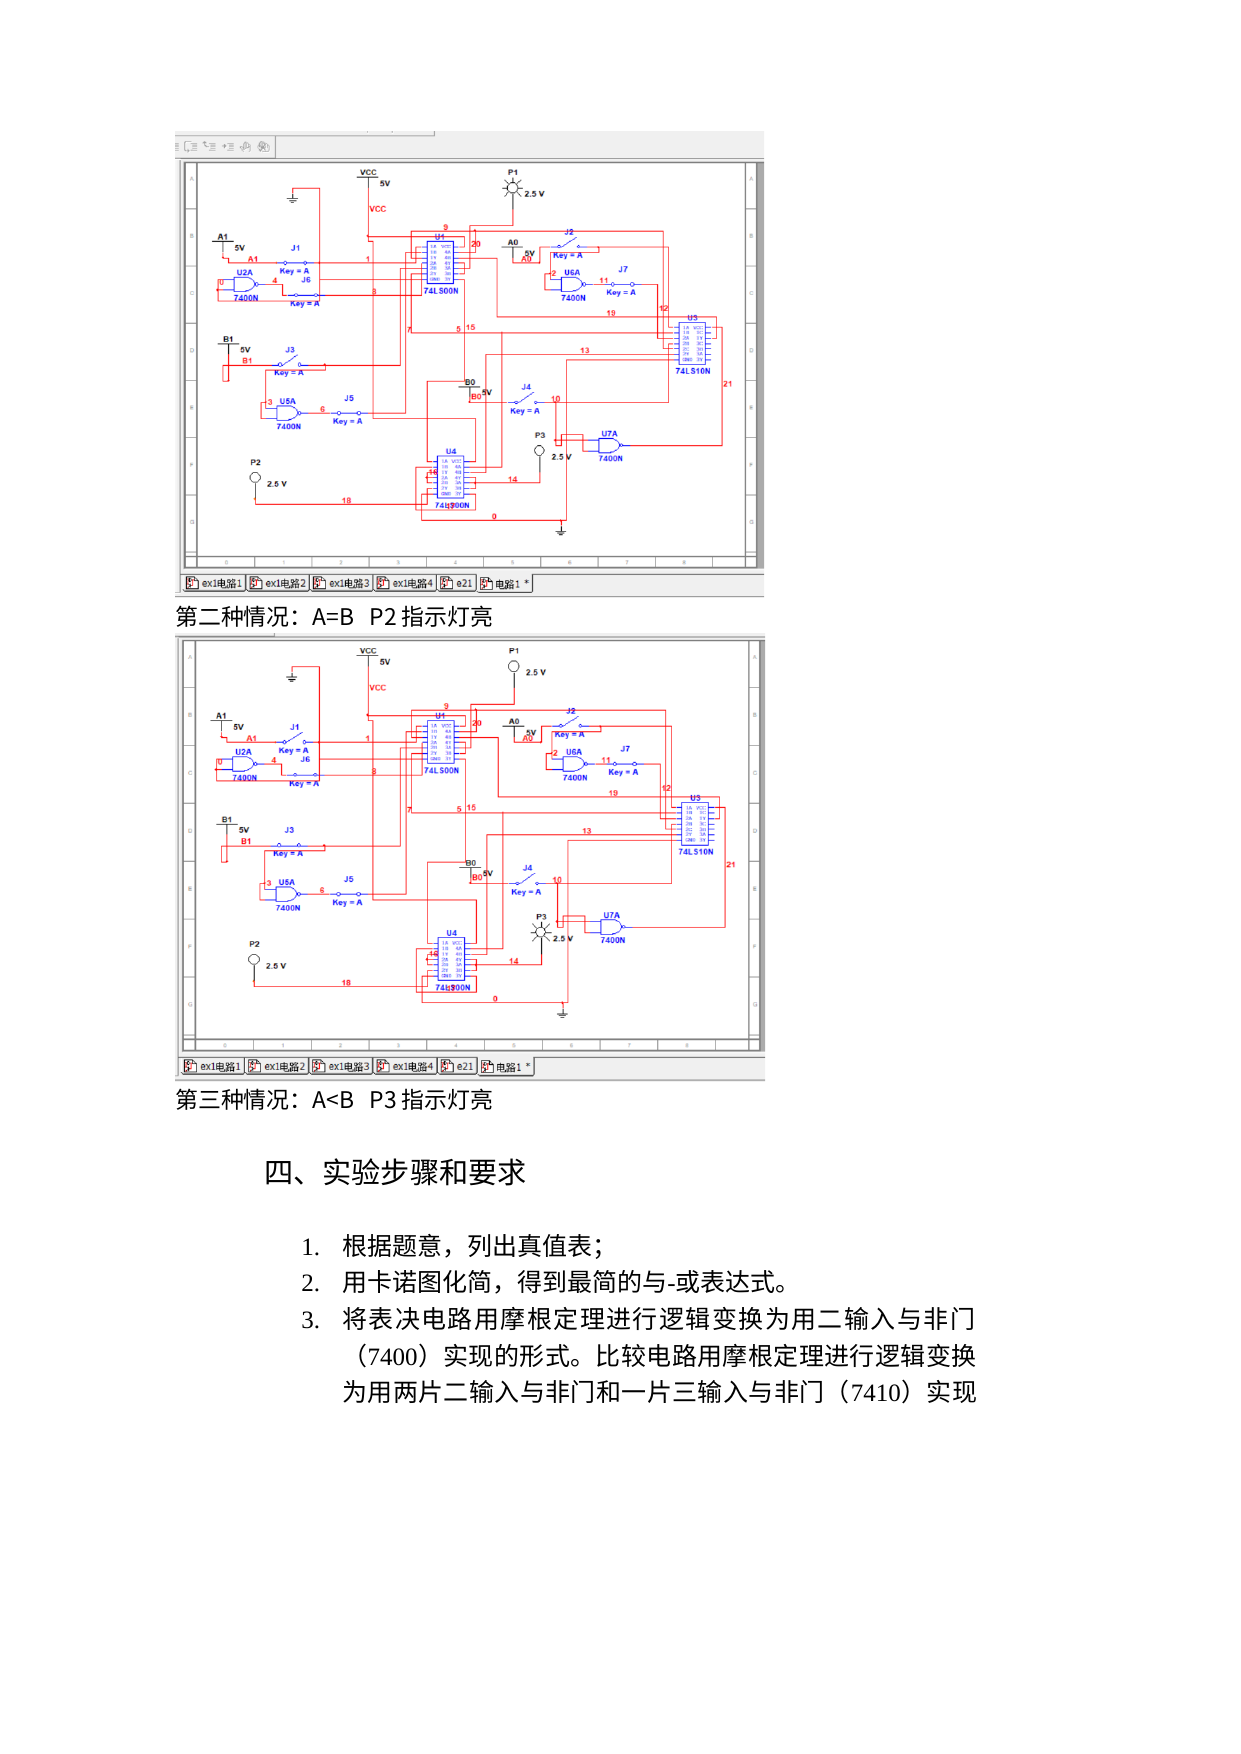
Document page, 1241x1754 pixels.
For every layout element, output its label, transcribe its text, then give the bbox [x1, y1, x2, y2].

list 将表决电路用摩根定理进行逻辑变换为用二输入与非门 [301, 1300, 1065, 1336]
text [342, 1336, 977, 1409]
text 第三种情况：A<B P3指示灯亮 [175, 1082, 1065, 1116]
text 第二种情况：A=B P2指示灯亮 [175, 599, 1065, 632]
list 用卡诺图化简，得到最简的与-或表达式。 [301, 1263, 1065, 1299]
picture [175, 131, 765, 598]
picture [175, 633, 766, 1082]
subtitle 四、实验步骤和要求 [264, 1150, 1065, 1192]
list 根据题意，列出真值表； [301, 1226, 1065, 1262]
